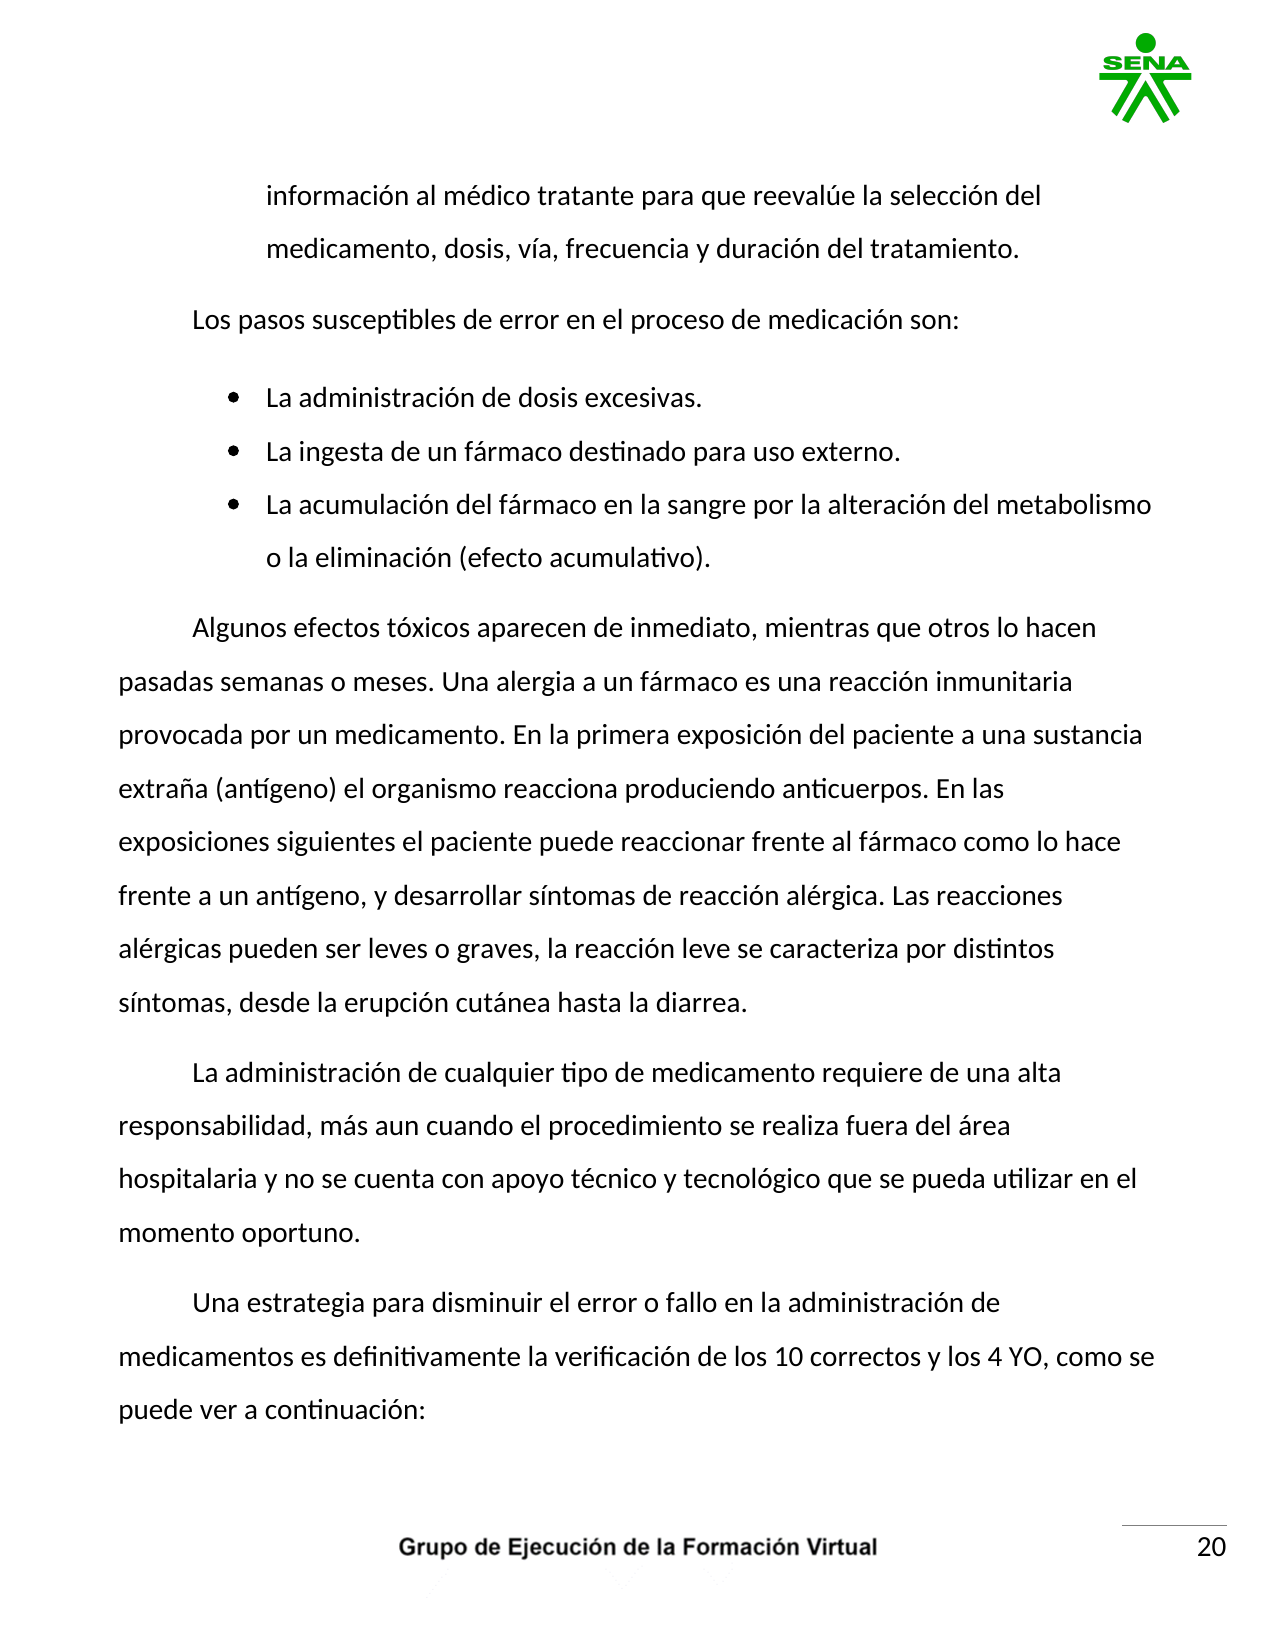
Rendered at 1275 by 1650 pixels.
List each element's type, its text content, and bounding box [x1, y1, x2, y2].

text Algunos efectos tóxicos aparecen de inmediato, mientras que otros lo hacen pasadas semanas o meses. Una alergia a un fármaco es una reacción inmunitaria provocada por un medicamento. En la primera exposición del paciente a una sustancia extraña (antígeno) el organismo reacciona produciendo anticuerpos. En las exposiciones siguientes el paciente puede reaccionar frente al fármaco como lo hace frente a un antígeno, y desarrollar síntomas de reacción alérgica. Las reacciones alérgicas pueden ser leves o graves, la reacción leve se caracteriza por distintos síntomas, desde la erupción cutánea hasta la diarrea. [118, 609, 1157, 1019]
text Una estrategia para disminuir el error o fallo en la administración de medicamentos es definitivamente la verificación de los 10 correctos y los 4 YO, como se puede ver a continuación: [118, 1284, 1157, 1427]
list La ingesta de un fármaco destinado para uso externo. [228, 433, 1157, 468]
picture [0, 1486, 1275, 1598]
list La acumulación del fármaco en la sangre por la alteración del metabolismo o la eliminación (efecto acumulativo). [228, 486, 1157, 575]
picture [1099, 33, 1192, 123]
list La administración de dosis excesivas. [228, 379, 1157, 415]
text Los pasos susceptibles de error en el proceso de medicación son: [118, 301, 1157, 336]
text La administración de cualquier tipo de medicamento requiere de una alta responsabilidad, más aun cuando el procedimiento se realiza fuera del área hospitalaria y no se cuenta con apoyo técnico y tecnológico que se pueda utilizar en el momento oportuno. [118, 1054, 1157, 1250]
